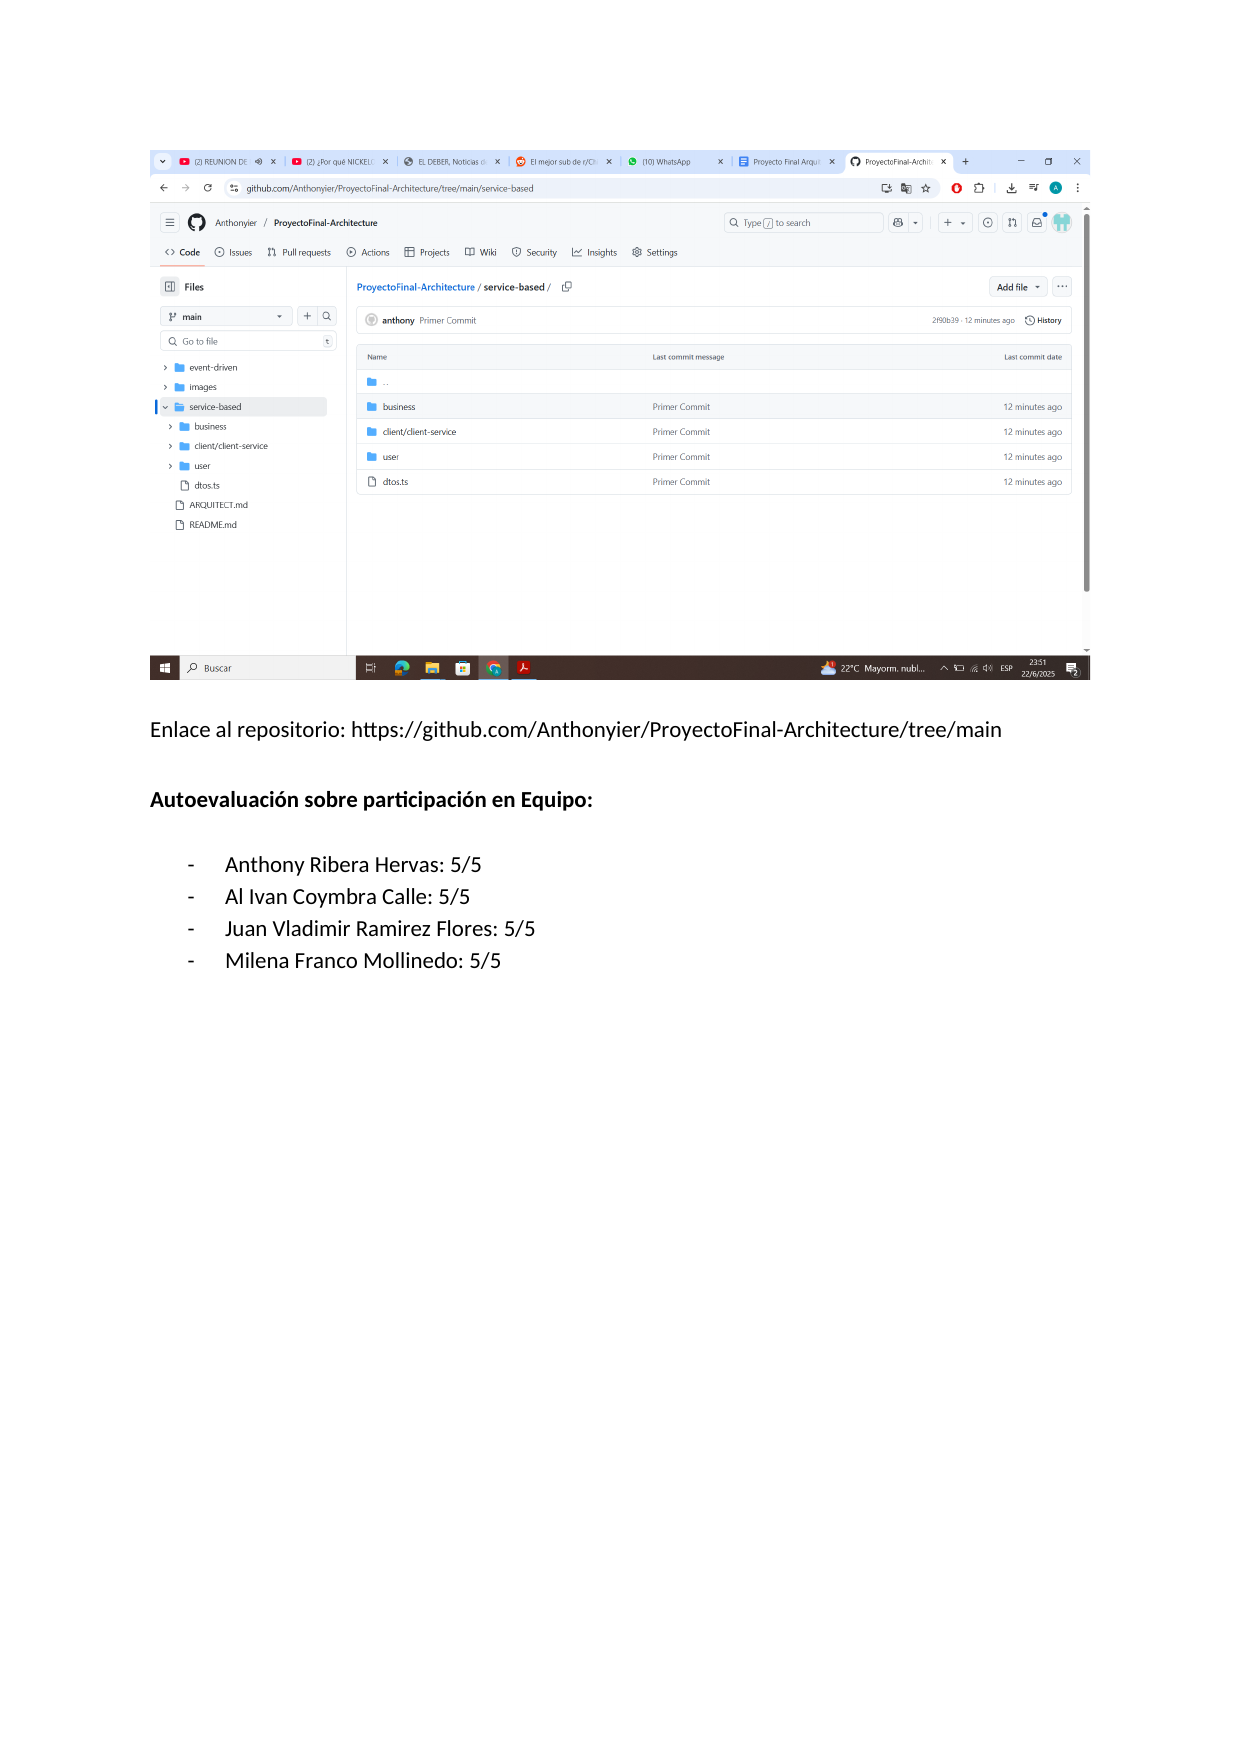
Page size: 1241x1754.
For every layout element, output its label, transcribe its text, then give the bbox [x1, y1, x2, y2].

list Al Ivan Coymbra Calle: 5/5 [187, 882, 1090, 910]
list Juan Vladimir Ramirez Flores: 5/5 [187, 914, 1090, 942]
text Autoevaluación sobre participación en Equipo: [150, 785, 1090, 813]
text Enlace al repositorio: https://github.com/Anthonyier/ProyectoFinal-Architecture/tree/main [150, 715, 1090, 743]
list Anthony Ribera Hervas: 5/5 [187, 850, 1090, 878]
picture [150, 150, 1091, 680]
list Milena Franco Mollinedo: 5/5 [187, 946, 1090, 974]
